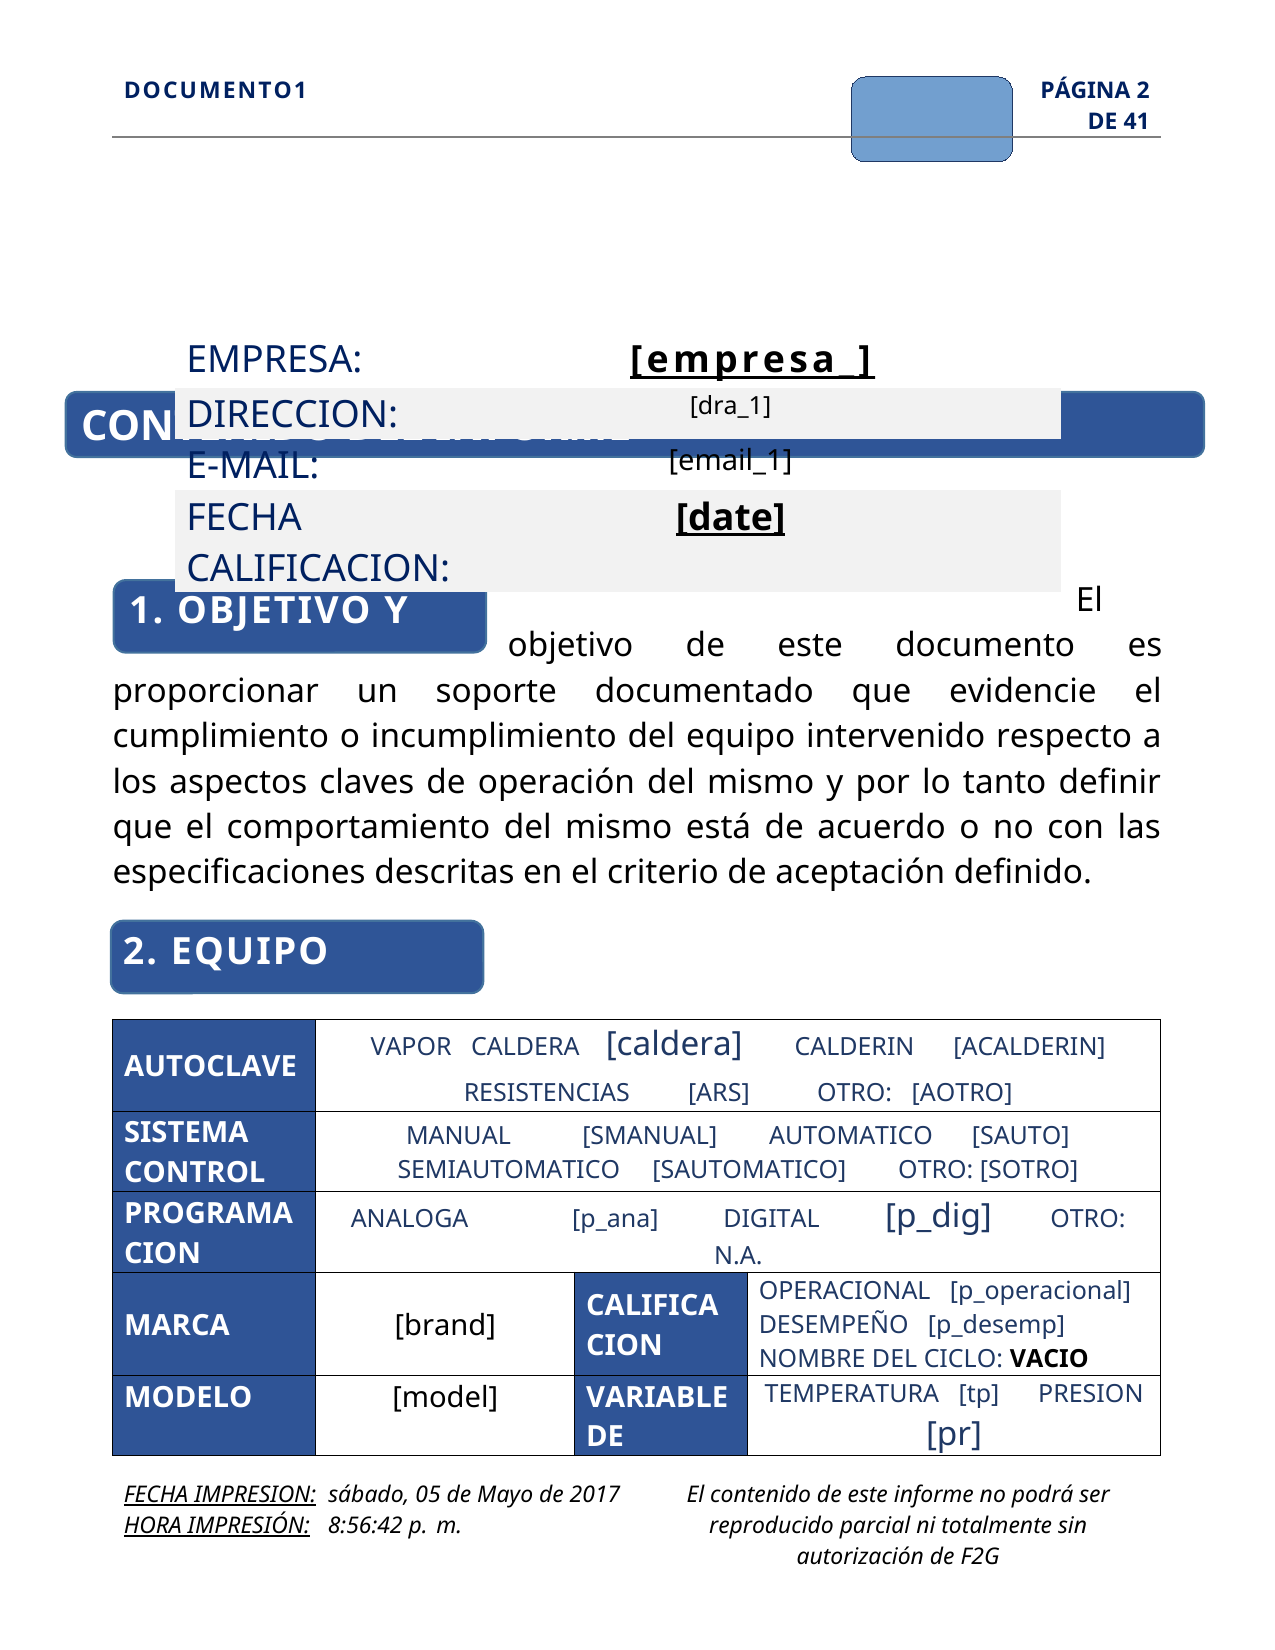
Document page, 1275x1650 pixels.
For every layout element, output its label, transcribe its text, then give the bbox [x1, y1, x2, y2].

table_cell VARIABLE DE CONTROL [575, 1376, 747, 1455]
table_cell MODELO [113, 1376, 315, 1455]
text El objetivo de este documento es proporcionar un soporte documentado que evidencie el cumplimiento o incumplimiento del equipo intervenido respecto a los aspectos claves de operación del mismo y por lo tanto definir que el comportamiento del mismo está de acuerdo o no con las especificaciones descritas en el criterio de aceptación definido. [112, 576, 1163, 894]
table_cell [dra_1] [485, 388, 1061, 439]
table_cell PROGRAMACION [113, 1192, 315, 1272]
table_cell ANALOGA [p_ana] DIGITAL [p_dig] OTRO: N.A. [316, 1192, 1160, 1272]
table_cell MARCA [113, 1273, 315, 1375]
table_cell CALIFICACION [575, 1273, 747, 1375]
table_cell E-MAIL: [175, 439, 485, 490]
table_cell MANUAL [SMANUAL] AUTOMATICO [SAUTO] SEMIAUTOMATICO [SAUTOMATICO] OTRO: [SOTRO] [316, 1112, 1160, 1191]
table_cell [email_1] [485, 439, 1061, 490]
table_header AUTOCLAVE [113, 1020, 315, 1111]
table_cell [brand] [316, 1273, 574, 1375]
table_header VAPOR CALDERA [caldera] CALDERIN [ACALDERIN] RESISTENCIAS [ARS] OTRO: [AOTRO] [316, 1020, 1160, 1111]
table_cell FECHA CALIFICACION: [175, 490, 485, 592]
table_cell SISTEMA CONTROL [113, 1112, 315, 1191]
table_header EMPRESA: [175, 333, 485, 388]
table_cell OPERACIONAL [p_operacional] DESEMPEÑO [p_desemp] NOMBRE DEL CICLO: VACIO [748, 1273, 1160, 1375]
table_cell DIRECCION: [175, 388, 485, 439]
table_header [empresa_] [485, 333, 1061, 388]
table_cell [748, 1376, 1160, 1455]
table_cell [model] [316, 1376, 574, 1455]
table_cell [date] [485, 490, 1061, 592]
